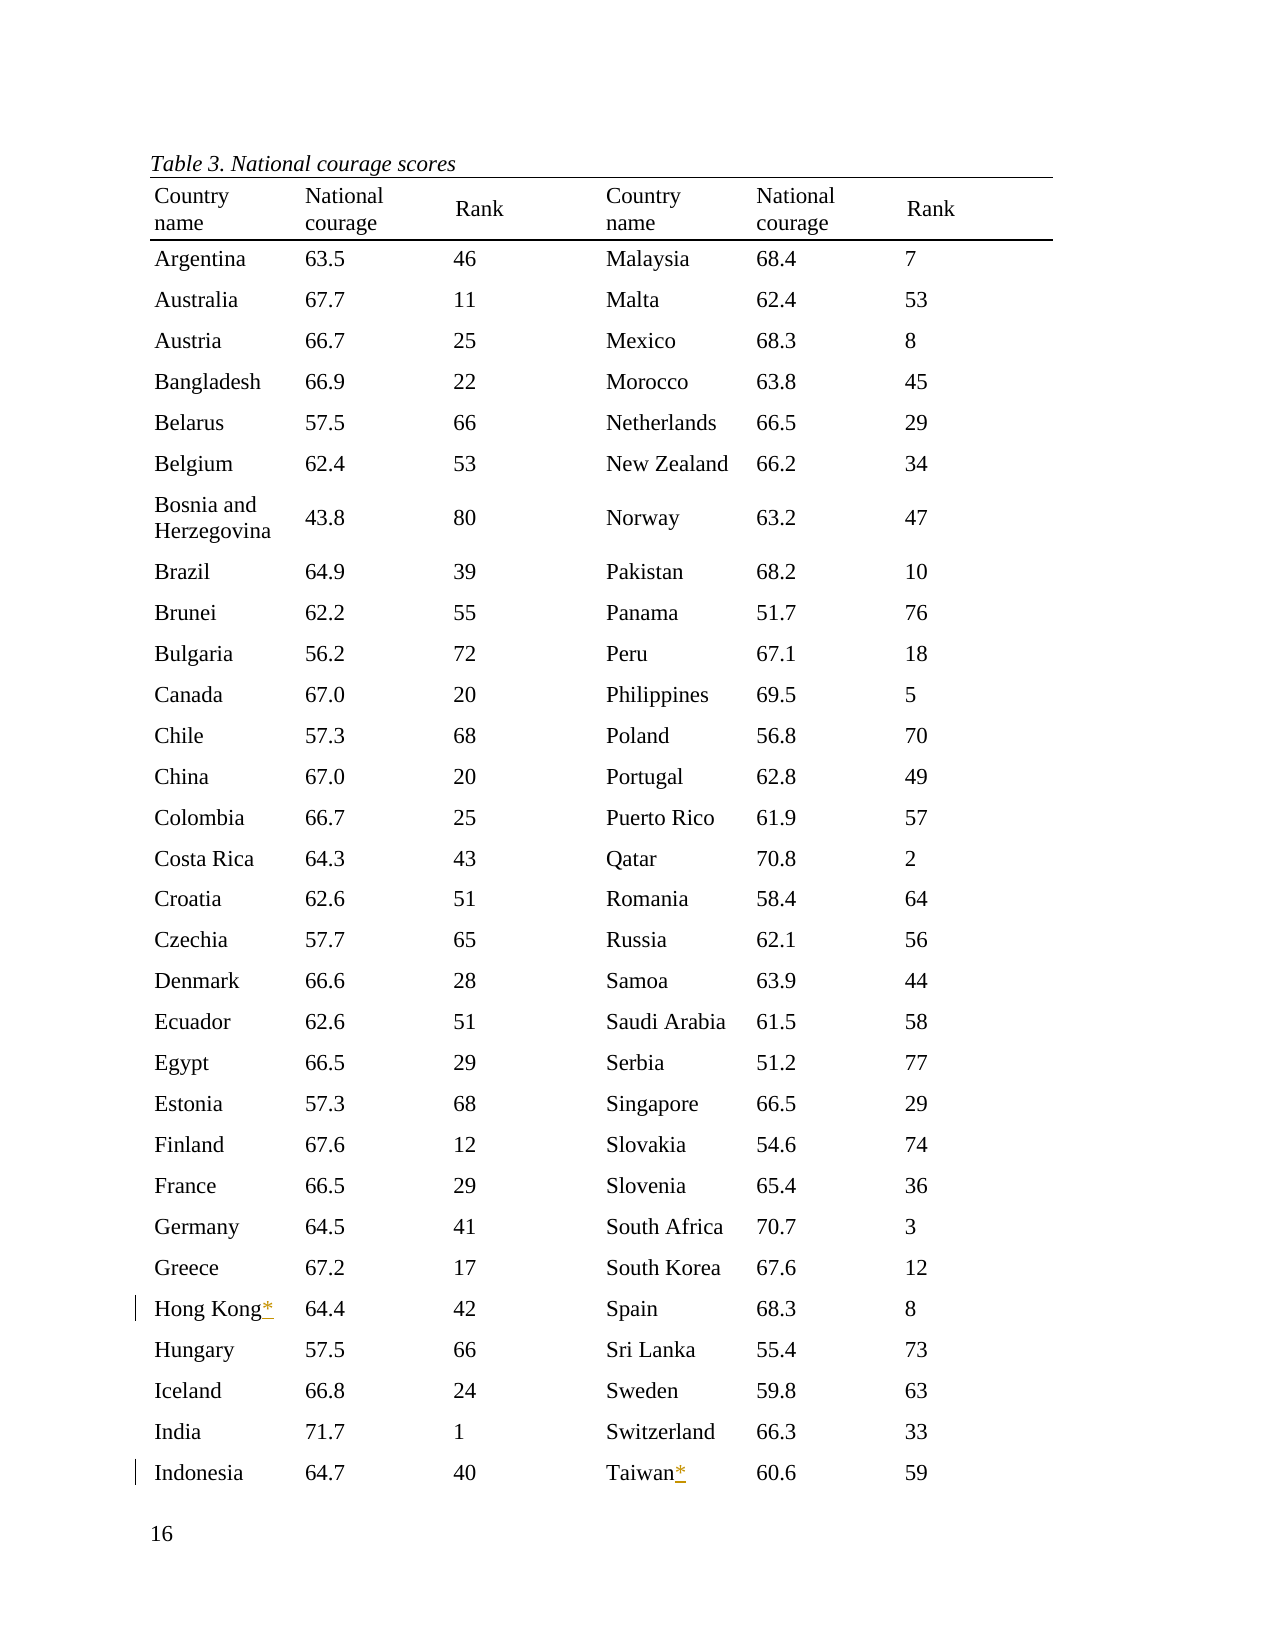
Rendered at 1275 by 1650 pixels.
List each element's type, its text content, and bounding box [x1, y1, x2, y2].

table_cell 66.9 [301, 364, 451, 405]
table_cell Egypt [150, 1045, 301, 1086]
table_cell Russia [602, 922, 752, 963]
table_cell 57 [903, 800, 1053, 840]
table_cell Bangladesh [150, 364, 301, 405]
table_cell Estonia [150, 1086, 301, 1127]
table_cell Brunei [150, 595, 301, 636]
table_cell 68.2 [752, 554, 902, 595]
table_cell 65.4 [752, 1168, 902, 1209]
table_cell Argentina [150, 241, 301, 282]
table_cell 8 [903, 1291, 1053, 1332]
table_cell 22 [451, 364, 602, 405]
table_cell 66.5 [752, 1086, 902, 1127]
table_cell 49 [903, 759, 1053, 799]
table_cell 62.4 [301, 446, 451, 487]
table_cell 64.5 [301, 1209, 451, 1250]
table_cell 63.8 [752, 364, 902, 405]
table_cell 28 [451, 963, 602, 1004]
table_cell China [150, 759, 301, 799]
table_cell Chile [150, 718, 301, 758]
table_cell 29 [903, 405, 1053, 446]
table_cell Netherlands [602, 405, 752, 446]
table_cell Slovenia [602, 1168, 752, 1209]
table_cell 72 [451, 636, 602, 677]
table_cell Qatar [602, 840, 752, 881]
table_cell Singapore [602, 1086, 752, 1127]
table_cell Puerto Rico [602, 800, 752, 840]
table_cell 44 [903, 963, 1053, 1004]
table_cell Indonesia [150, 1455, 301, 1495]
table_cell 51.7 [752, 595, 902, 636]
table_cell 69.5 [752, 677, 902, 718]
table_cell Sweden [602, 1373, 752, 1413]
table_cell Australia [150, 282, 301, 323]
table_cell 66.5 [752, 405, 902, 446]
table_cell 68.3 [752, 1291, 902, 1332]
table_cell 63.5 [301, 241, 451, 282]
table_cell Bosnia and Herzegovina [150, 487, 301, 554]
table_cell Germany [150, 1209, 301, 1250]
table_cell 59 [903, 1455, 1053, 1495]
table_cell 64.7 [301, 1455, 451, 1495]
table_cell 70 [903, 718, 1053, 758]
table_cell 63 [903, 1373, 1053, 1413]
table_cell 62.6 [301, 1004, 451, 1045]
table_cell 20 [451, 759, 602, 799]
table_cell 56.2 [301, 636, 451, 677]
table_cell 62.8 [752, 759, 902, 799]
table_cell 12 [903, 1250, 1053, 1291]
table_header Country name [602, 178, 752, 239]
table_cell 77 [903, 1045, 1053, 1086]
table_cell Spain [602, 1291, 752, 1332]
table_cell 62.2 [301, 595, 451, 636]
table_cell 47 [903, 487, 1053, 554]
table_cell 66.7 [301, 800, 451, 840]
table_cell Philippines [602, 677, 752, 718]
table_cell 76 [903, 595, 1053, 636]
table_cell Austria [150, 323, 301, 364]
table_cell South Africa [602, 1209, 752, 1250]
table_cell 67.2 [301, 1250, 451, 1291]
table_cell 45 [903, 364, 1053, 405]
table_cell 56.8 [752, 718, 902, 758]
table_cell France [150, 1168, 301, 1209]
table_cell 66.5 [301, 1168, 451, 1209]
table_cell Hungary [150, 1332, 301, 1373]
table_cell 29 [451, 1045, 602, 1086]
table_cell 66 [451, 1332, 602, 1373]
table_cell 29 [903, 1086, 1053, 1127]
table_cell 67.7 [301, 282, 451, 323]
table_cell 33 [903, 1414, 1053, 1454]
text Table 3. National courage scores [150, 150, 1125, 176]
table_cell 67.1 [752, 636, 902, 677]
table_cell 57.5 [301, 1332, 451, 1373]
table_cell Bulgaria [150, 636, 301, 677]
table_cell 51 [451, 1004, 602, 1045]
table_cell India [150, 1414, 301, 1454]
table_cell Sri Lanka [602, 1332, 752, 1373]
table_cell 66.6 [301, 963, 451, 1004]
table_cell Romania [602, 881, 752, 922]
table_cell Norway [602, 487, 752, 554]
table_cell 65 [451, 922, 602, 963]
table_cell 70.7 [752, 1209, 902, 1250]
table_cell 25 [451, 800, 602, 840]
table_cell Denmark [150, 963, 301, 1004]
table_cell 41 [451, 1209, 602, 1250]
table_cell Samoa [602, 963, 752, 1004]
table_cell Poland [602, 718, 752, 758]
table_cell Iceland [150, 1373, 301, 1413]
table_cell 67.0 [301, 677, 451, 718]
table_cell 63.9 [752, 963, 902, 1004]
table_cell Czechia [150, 922, 301, 963]
table_cell 11 [451, 282, 602, 323]
table_cell Saudi Arabia [602, 1004, 752, 1045]
table_header National courage [301, 178, 451, 239]
table_cell Slovakia [602, 1127, 752, 1168]
table_cell Colombia [150, 800, 301, 840]
table_cell Ecuador [150, 1004, 301, 1045]
table_cell 68.4 [752, 241, 902, 282]
table_cell 55.4 [752, 1332, 902, 1373]
table_cell 66 [451, 405, 602, 446]
table_cell Croatia [150, 881, 301, 922]
table_cell 74 [903, 1127, 1053, 1168]
table_cell 2 [903, 840, 1053, 881]
table_cell 57.5 [301, 405, 451, 446]
table_cell 61.5 [752, 1004, 902, 1045]
table_cell 53 [451, 446, 602, 487]
table_cell 1 [451, 1414, 602, 1454]
table_cell Malta [602, 282, 752, 323]
table_cell 55 [451, 595, 602, 636]
table_cell 66.3 [752, 1414, 902, 1454]
table_cell 62.1 [752, 922, 902, 963]
table_header National courage [752, 178, 902, 239]
table_cell 51.2 [752, 1045, 902, 1086]
table_cell 59.8 [752, 1373, 902, 1413]
table_cell Switzerland [602, 1414, 752, 1454]
table_cell Belgium [150, 446, 301, 487]
table_cell New Zealand [602, 446, 752, 487]
table_cell Taiwan [602, 1455, 752, 1495]
table_cell 68 [451, 1086, 602, 1127]
table_cell 17 [451, 1250, 602, 1291]
table_cell 61.9 [752, 800, 902, 840]
table_cell Brazil [150, 554, 301, 595]
table_cell 67.0 [301, 759, 451, 799]
table_cell 63.2 [752, 487, 902, 554]
table_cell Costa Rica [150, 840, 301, 881]
table_cell Peru [602, 636, 752, 677]
table_cell 60.6 [752, 1455, 902, 1495]
table_cell 64.3 [301, 840, 451, 881]
table_cell 54.6 [752, 1127, 902, 1168]
table_cell 29 [451, 1168, 602, 1209]
table_cell 7 [903, 241, 1053, 282]
table_cell 3 [903, 1209, 1053, 1250]
table_cell 67.6 [301, 1127, 451, 1168]
table_cell Greece [150, 1250, 301, 1291]
table_cell 64 [903, 881, 1053, 922]
table_cell 58.4 [752, 881, 902, 922]
table_cell 18 [903, 636, 1053, 677]
table_cell 46 [451, 241, 602, 282]
table_cell 80 [451, 487, 602, 554]
table_cell 53 [903, 282, 1053, 323]
table_cell 56 [903, 922, 1053, 963]
table_cell 66.7 [301, 323, 451, 364]
table_cell 67.6 [752, 1250, 902, 1291]
table_cell 39 [451, 554, 602, 595]
table_cell 57.3 [301, 718, 451, 758]
table_cell 5 [903, 677, 1053, 718]
table_cell 71.7 [301, 1414, 451, 1454]
table_cell 66.5 [301, 1045, 451, 1086]
table_cell 64.4 [301, 1291, 451, 1332]
table_cell 43.8 [301, 487, 451, 554]
table_cell 25 [451, 323, 602, 364]
table_cell 43 [451, 840, 602, 881]
table_cell Mexico [602, 323, 752, 364]
table_cell 64.9 [301, 554, 451, 595]
table_cell Panama [602, 595, 752, 636]
table_cell Finland [150, 1127, 301, 1168]
table_cell 68.3 [752, 323, 902, 364]
table_cell Pakistan [602, 554, 752, 595]
table_cell South Korea [602, 1250, 752, 1291]
table_cell 24 [451, 1373, 602, 1413]
table_cell Morocco [602, 364, 752, 405]
table_cell 66.2 [752, 446, 902, 487]
table_cell 20 [451, 677, 602, 718]
table_cell 68 [451, 718, 602, 758]
table_cell 40 [451, 1455, 602, 1495]
table_header Country name [150, 178, 301, 239]
table_cell 34 [903, 446, 1053, 487]
table_cell 12 [451, 1127, 602, 1168]
table_cell 51 [451, 881, 602, 922]
table_cell Portugal [602, 759, 752, 799]
table_cell 42 [451, 1291, 602, 1332]
table_cell 10 [903, 554, 1053, 595]
table_cell Serbia [602, 1045, 752, 1086]
table_cell 57.3 [301, 1086, 451, 1127]
table_cell 57.7 [301, 922, 451, 963]
table_cell Canada [150, 677, 301, 718]
table_cell Hong Kong [150, 1291, 301, 1332]
table_cell 62.6 [301, 881, 451, 922]
table_cell 66.8 [301, 1373, 451, 1413]
table_cell Malaysia [602, 241, 752, 282]
table_header Rank [903, 178, 1053, 239]
table_header Rank [451, 178, 602, 239]
table_cell 8 [903, 323, 1053, 364]
table_cell 70.8 [752, 840, 902, 881]
table_cell 62.4 [752, 282, 902, 323]
table_cell Belarus [150, 405, 301, 446]
table_cell 36 [903, 1168, 1053, 1209]
table_cell 58 [903, 1004, 1053, 1045]
table_cell 73 [903, 1332, 1053, 1373]
